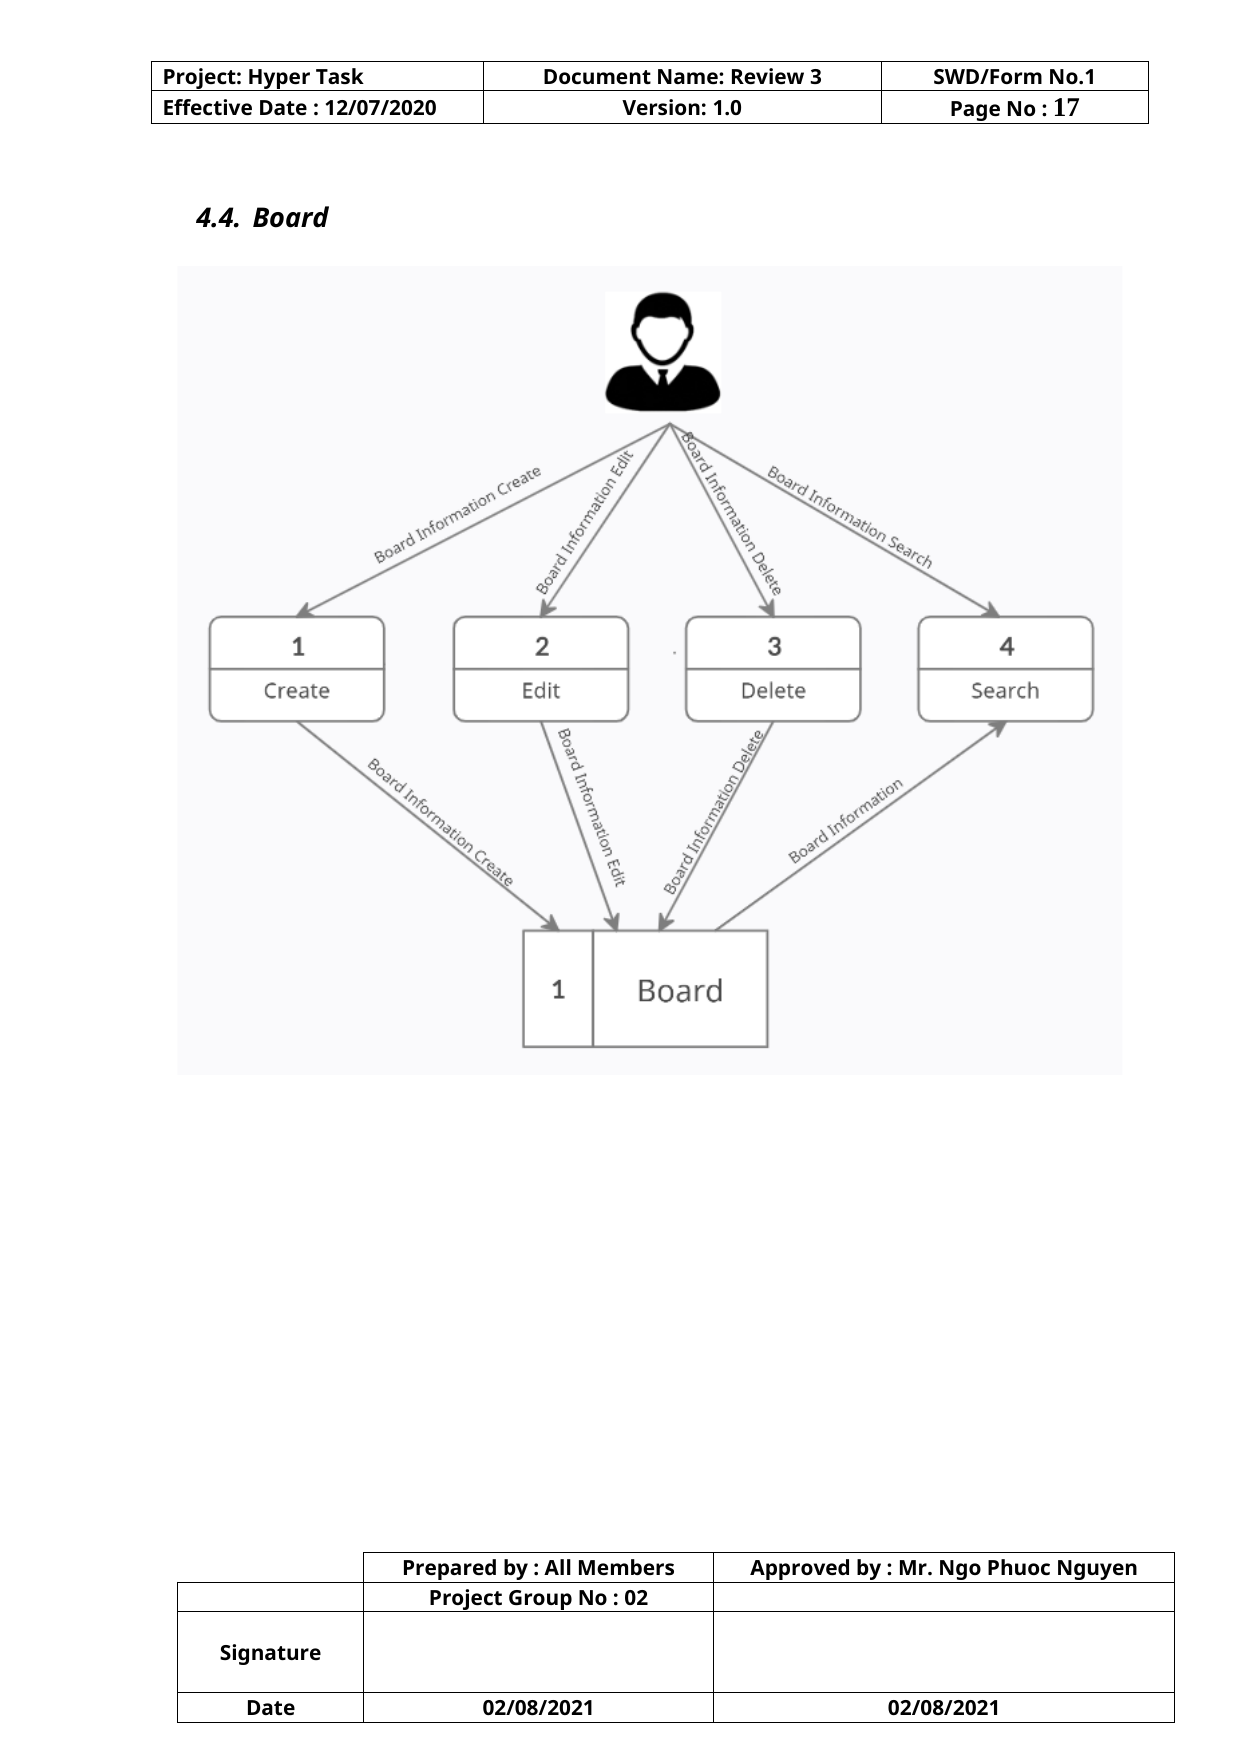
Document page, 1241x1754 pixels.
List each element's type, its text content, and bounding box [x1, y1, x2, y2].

picture [177, 266, 1123, 1075]
list Board [177, 198, 1122, 235]
